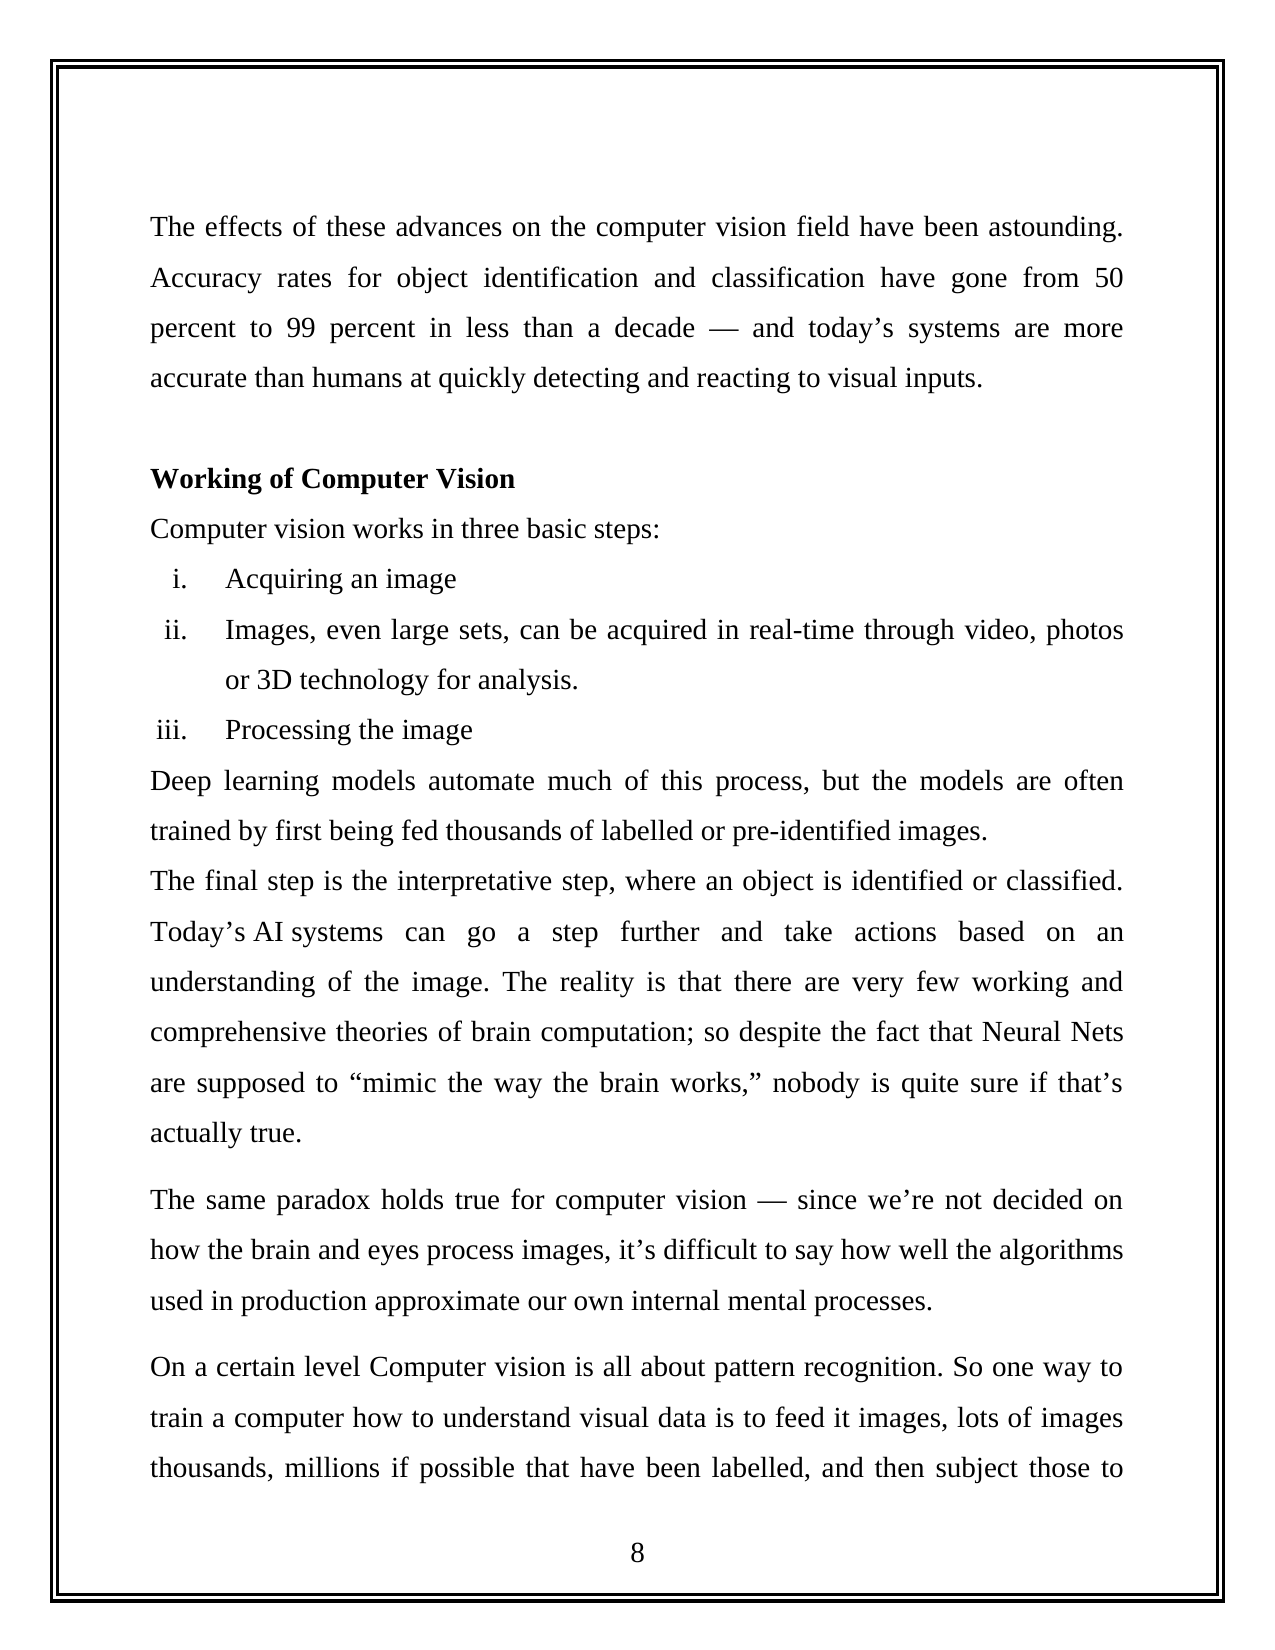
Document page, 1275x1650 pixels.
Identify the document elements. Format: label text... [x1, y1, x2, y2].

text Working of Computer Vision [150, 461, 1125, 494]
text Deep learning models automate much of this process, but the models are often trained by first being fed thousands of labelled or pre-identified images. [150, 763, 1125, 847]
text The effects of these advances on the computer vision field have been astounding. Accuracy rates for object identification and classification have gone from 50 percent to 99 percent in less than a decade — and today’s systems are more accurate than humans at quickly detecting and reacting to visual inputs. [150, 209, 1125, 394]
text The final step is the interpretative step, where an object is identified or classified. Today’s AI systems can go a step further and take actions based on an understanding of the image. The reality is that there are very few working and comprehensive theories of brain computation; so despite the fact that Neural Nets are supposed to “mimic the way the brain works,” nobody is quite sure if that’s actually true. [150, 863, 1125, 1148]
text Computer vision works in three basic steps: [150, 511, 1125, 545]
text The same paradox holds true for computer vision — since we’re not decided on how the brain and eyes process images, it’s difficult to say how well the algorithms used in production approximate our own internal mental processes. [150, 1182, 1125, 1316]
list Processing the image [187, 712, 1125, 746]
list Acquiring an image [187, 562, 1125, 595]
list Images, even large sets, can be acquired in real-time through video, photos or 3D technology for analysis. [187, 612, 1125, 696]
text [150, 1349, 1125, 1484]
